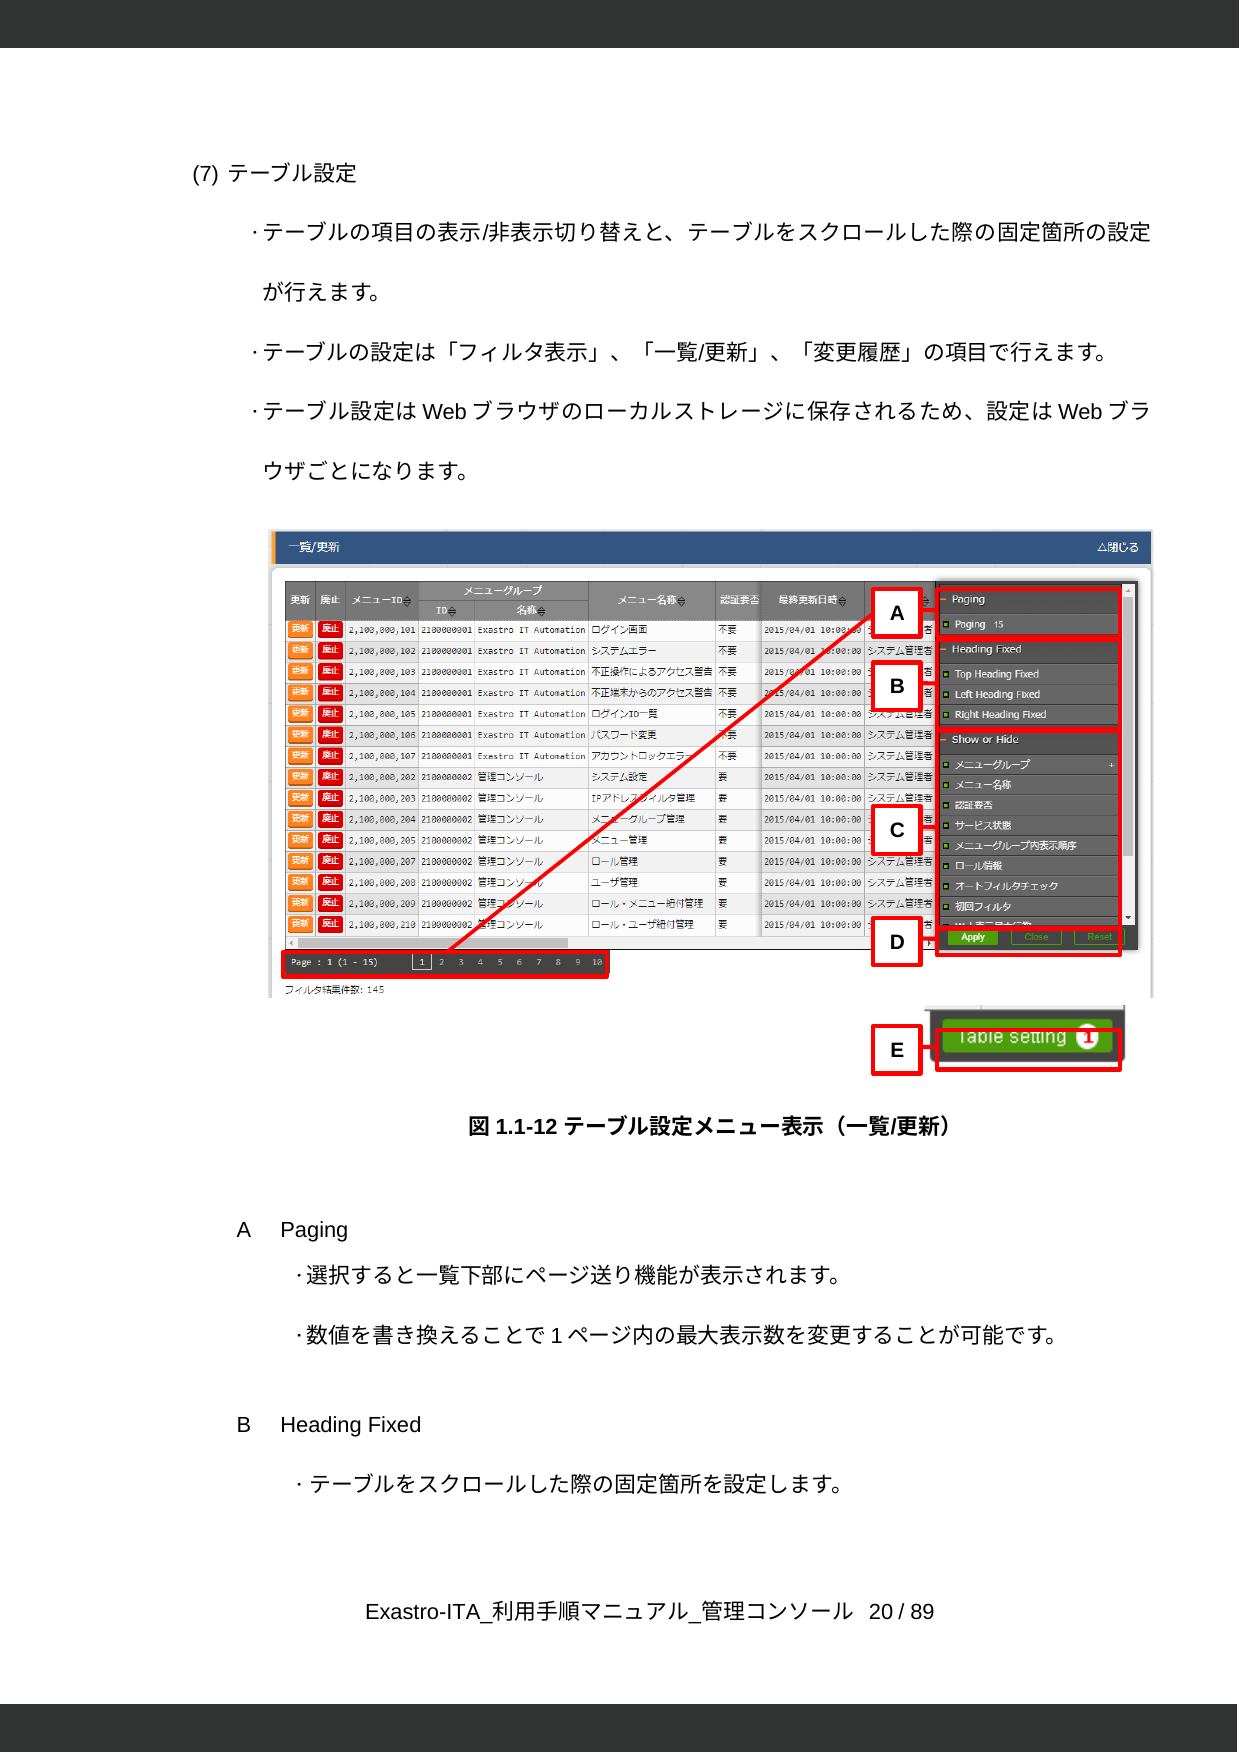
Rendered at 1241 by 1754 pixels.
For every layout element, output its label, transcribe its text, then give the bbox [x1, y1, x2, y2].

list 選択すると一覧下部にページ送り機能が表示されます。 [295, 1244, 1152, 1304]
picture [0, 0, 1239, 48]
picture [939, 1032, 1118, 1067]
list テーブルの設定は「フィルタ表示」、「一覧/更新」、「変更履歴」の項目で行えます。 [251, 321, 1152, 380]
list 数値を書き換えることで1ページ内の最大表示数を変更することが可能です。 [295, 1304, 1152, 1363]
picture [268, 529, 1154, 998]
picture [924, 1005, 1129, 1067]
list Heading Fixed [236, 1393, 1152, 1453]
subtitle テーブル設定 [192, 142, 1152, 201]
list Paging [236, 1214, 1152, 1244]
list テーブル設定はWebブラウザのローカルストレージに保存されるため、設定はWebブラウザごとになります。 [251, 380, 1152, 499]
text 図 1.1-12 テーブル設定メニュー表示（一覧/更新） [148, 1095, 1152, 1155]
picture [924, 1050, 935, 1067]
picture [0, 1704, 1237, 1752]
list テーブルをスクロールした際の固定箇所を設定します。 [295, 1453, 1152, 1512]
list テーブルの項目の表示/非表示切り替えと、テーブルをスクロールした際の固定箇所の設定が行えます。 [251, 201, 1152, 321]
